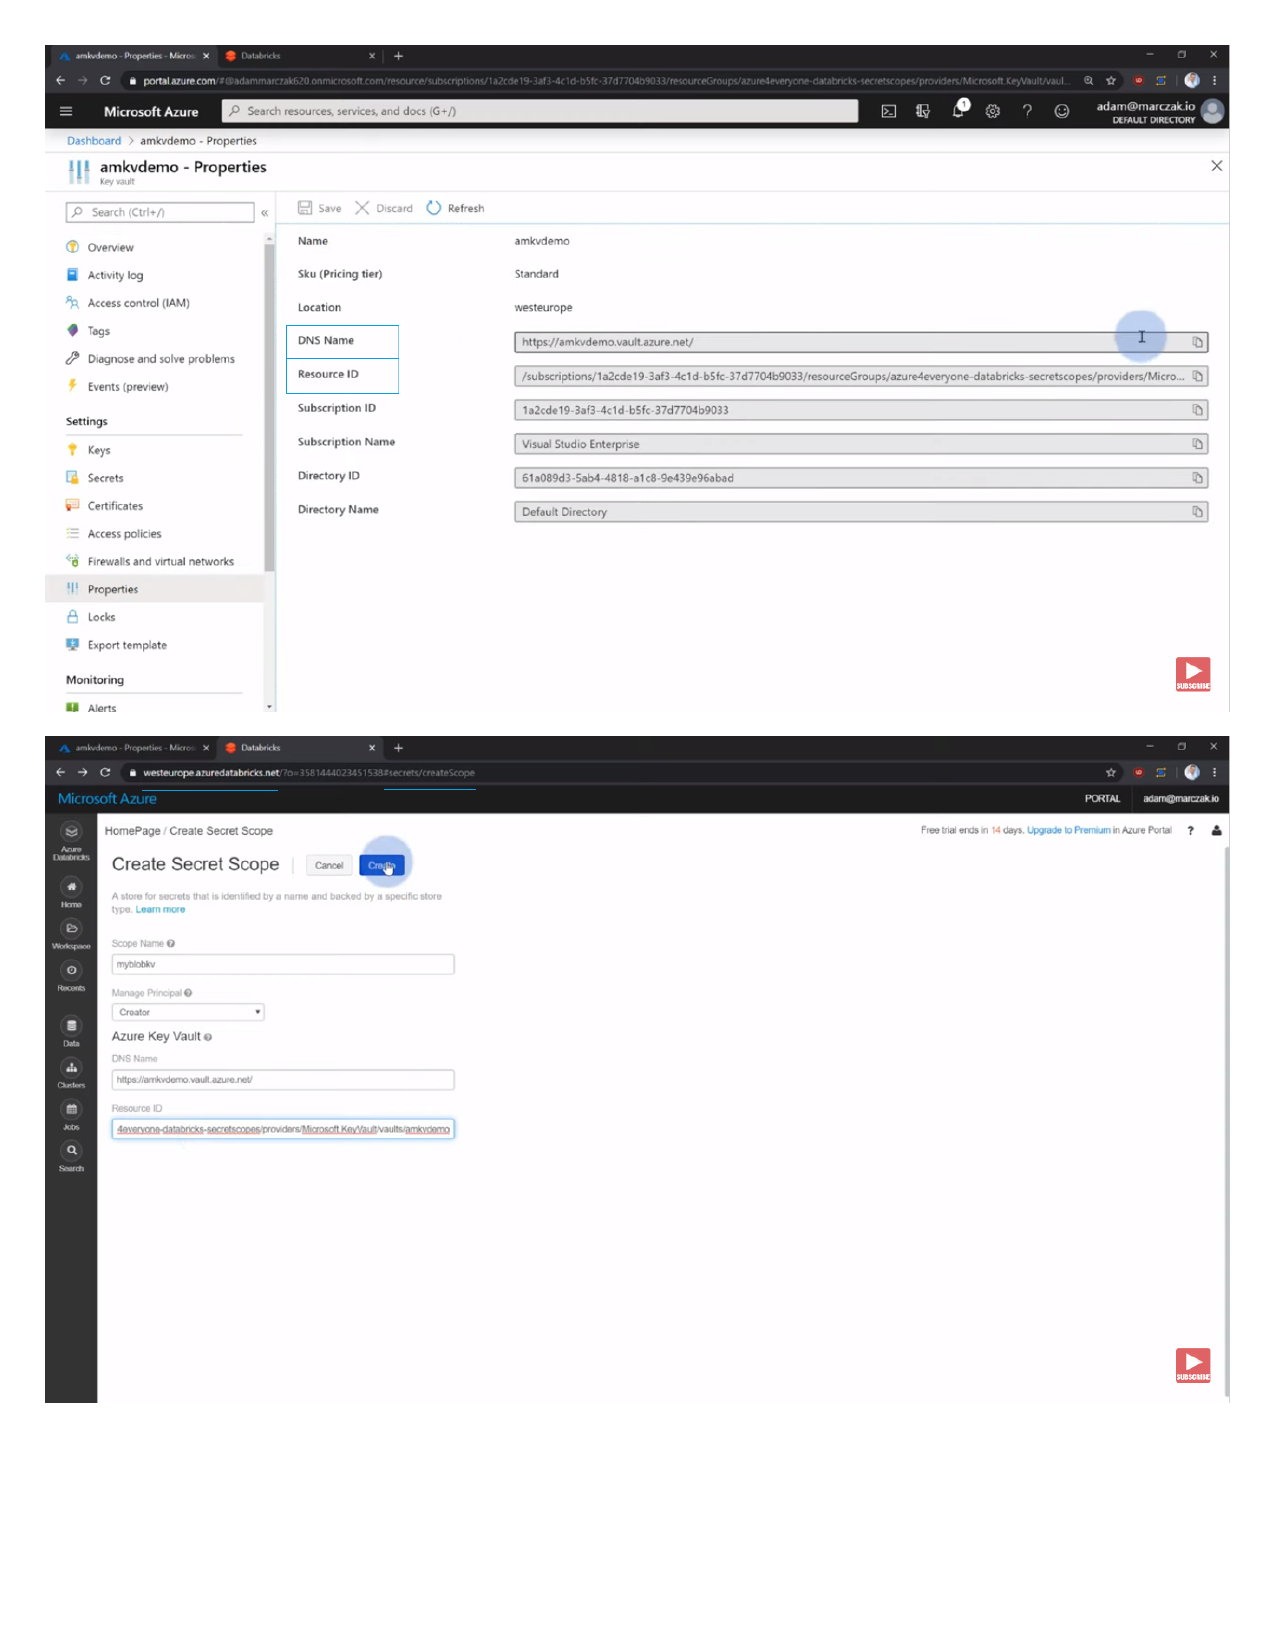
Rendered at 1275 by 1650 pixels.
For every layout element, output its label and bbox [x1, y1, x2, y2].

picture [45, 45, 1230, 712]
picture [45, 736, 1230, 1403]
